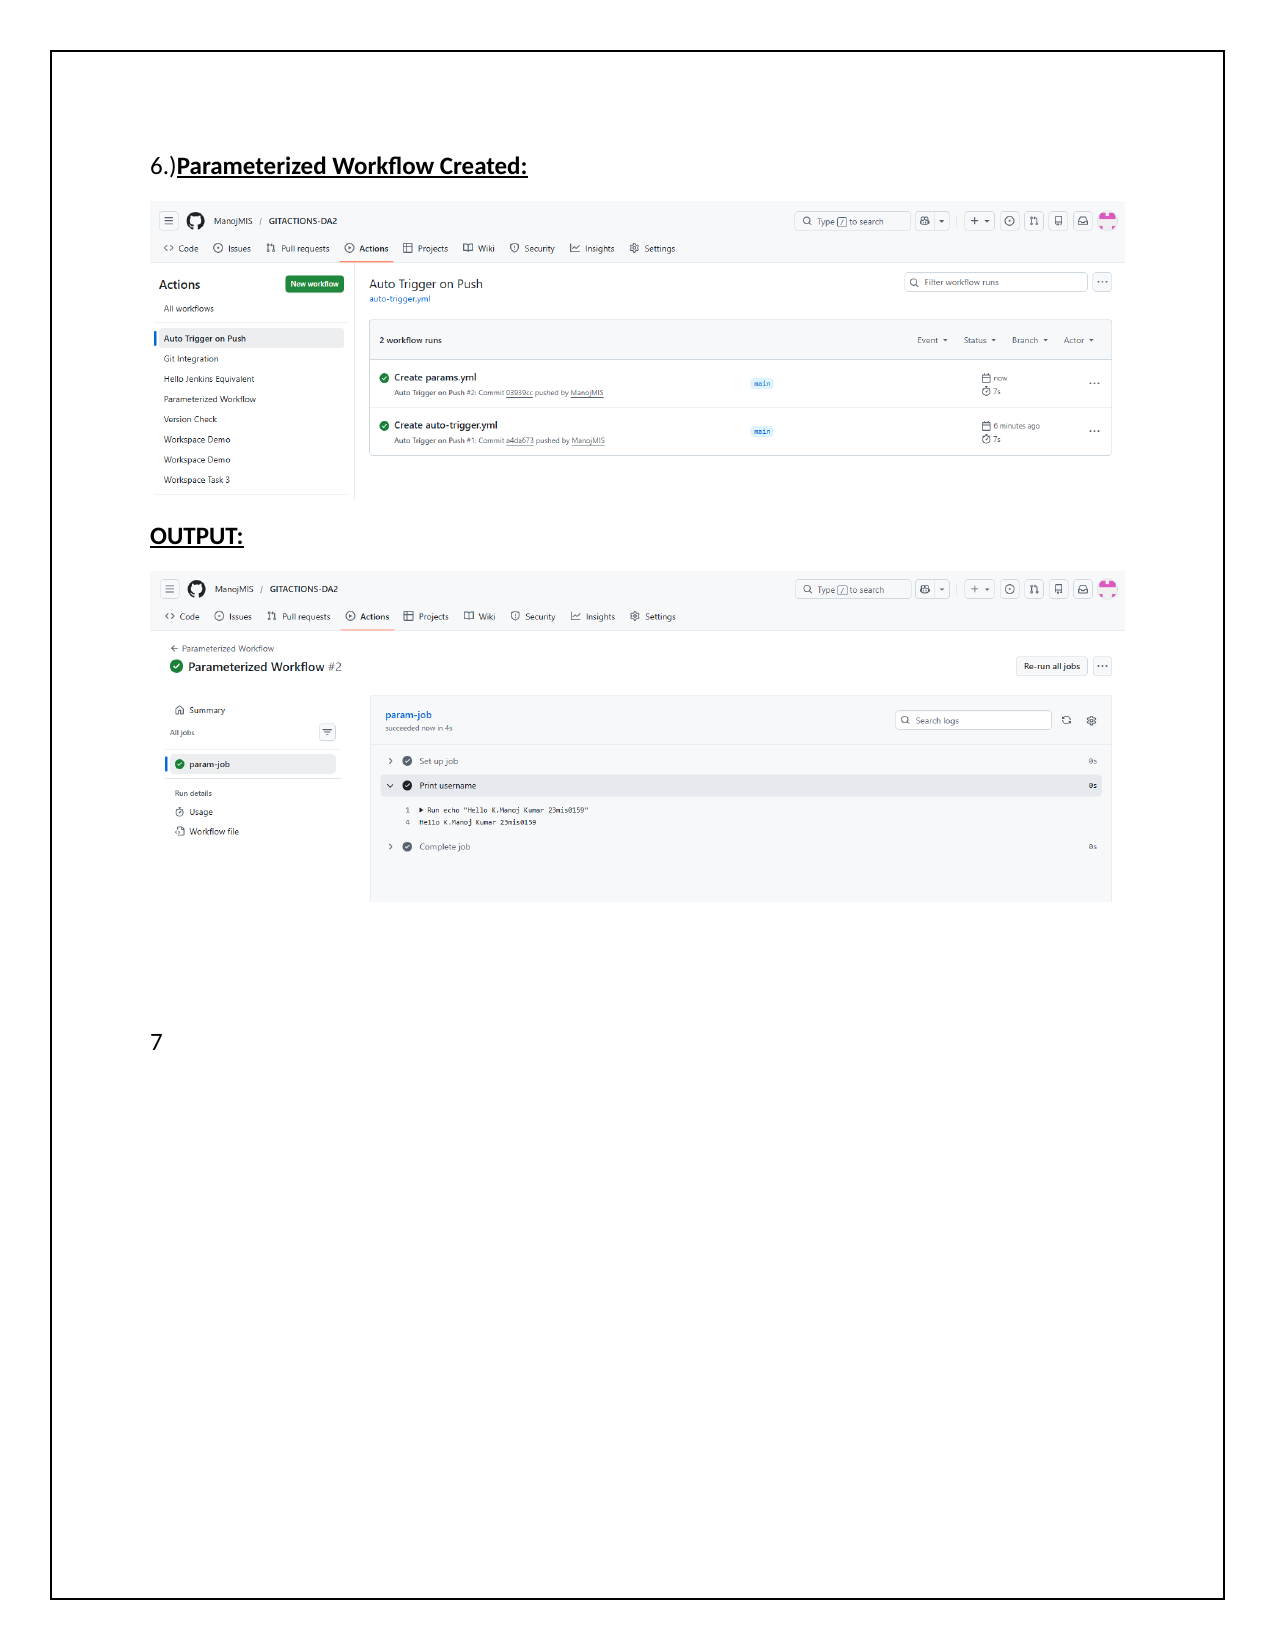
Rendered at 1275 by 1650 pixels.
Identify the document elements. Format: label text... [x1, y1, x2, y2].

text OUTPUT: [150, 520, 1125, 551]
text 6.)Parameterized Workflow Created: [150, 150, 1125, 181]
picture [150, 571, 1125, 902]
text 7 [150, 1026, 1125, 1057]
picture [150, 201, 1125, 499]
